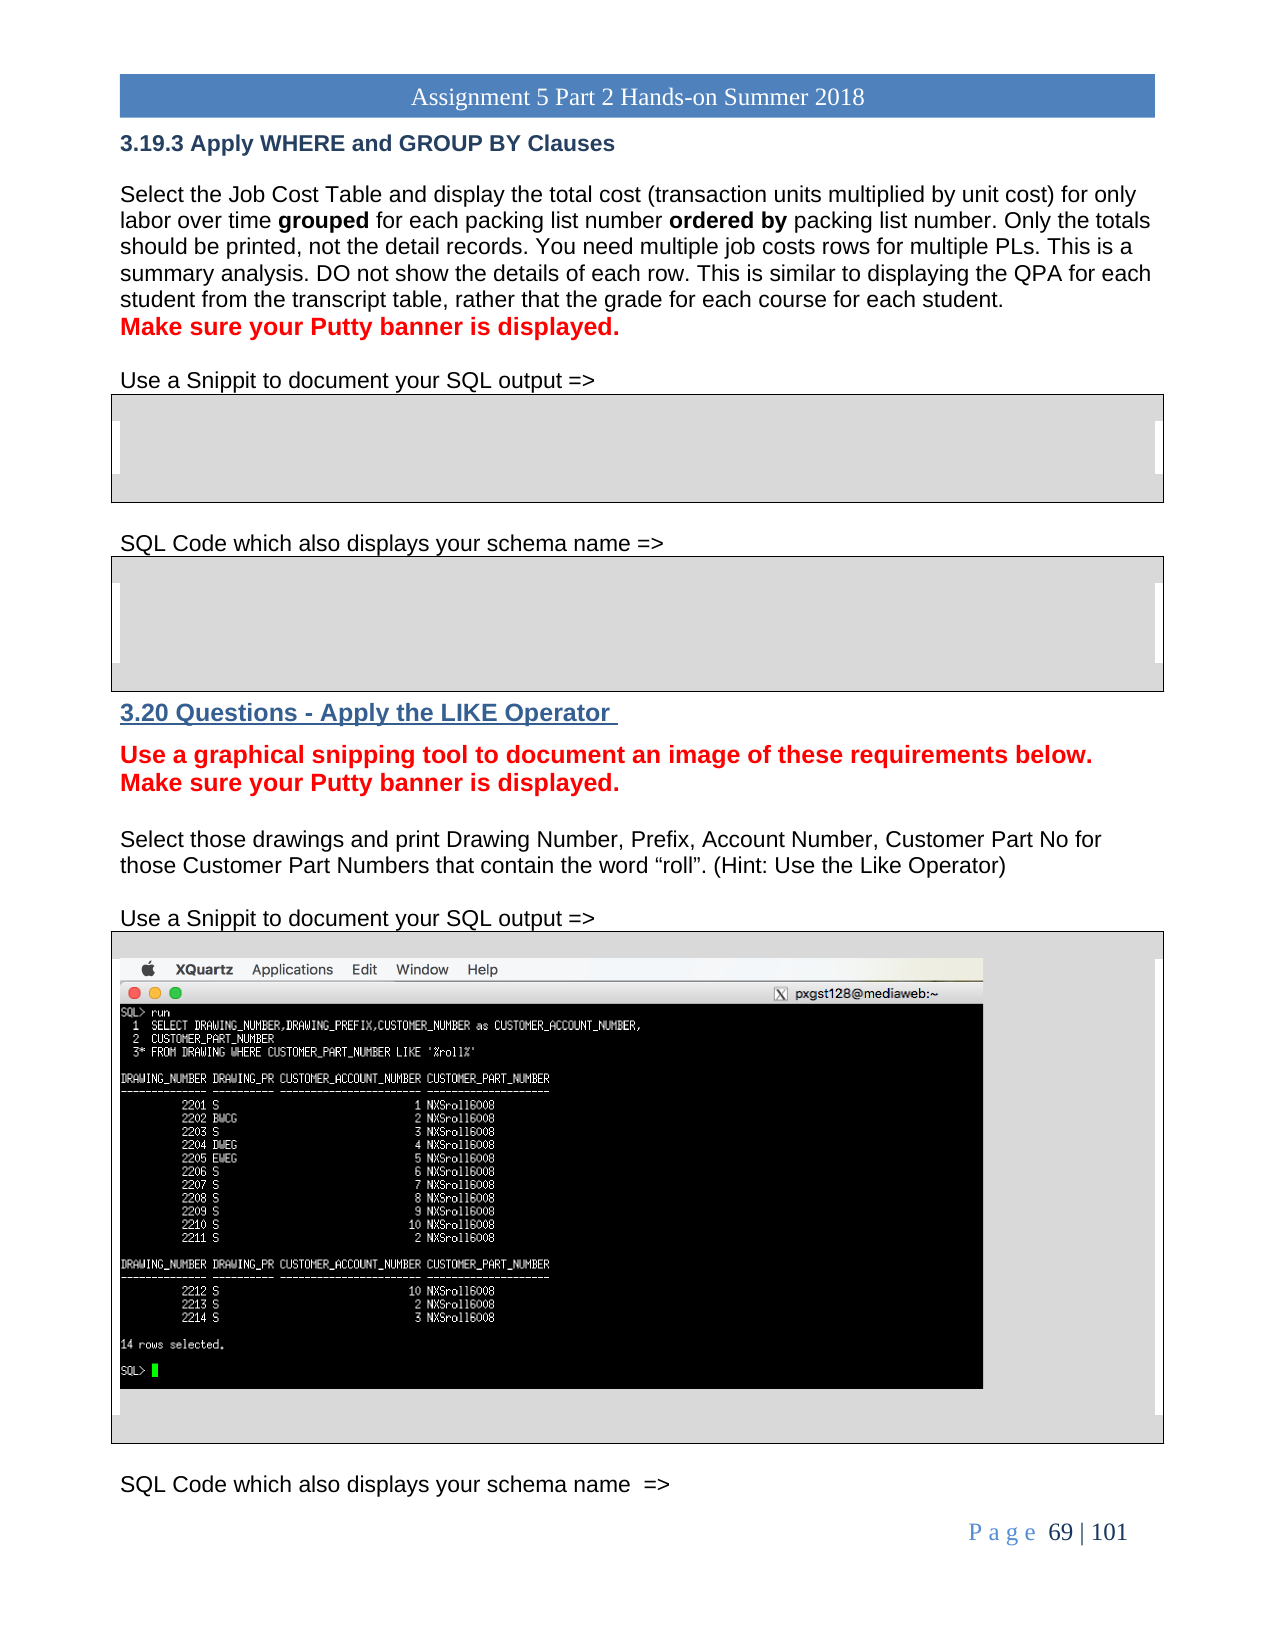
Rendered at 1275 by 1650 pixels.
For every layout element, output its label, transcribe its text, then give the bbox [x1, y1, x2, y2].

text Use a graphical snipping tool to document an image of these requirements below. Make sure your Putty banner is displayed. [120, 739, 1155, 797]
subtitle 3.19.3 Apply WHERE and GROUP BY Clauses [120, 118, 1155, 157]
text Make sure your Putty banner is displayed. [120, 312, 1155, 341]
text Use a Snippit to document your SQL output => [120, 905, 1155, 931]
text Select those drawings and print Drawing Number, Prefix, Account Number, Customer Part No for those Customer Part Numbers that contain the word “roll”. (Hint: Use the Like Operator) [120, 826, 1155, 878]
text SQL Code which also displays your schema name => [120, 1471, 1155, 1497]
text SQL Code which also displays your schema name => [120, 530, 1155, 556]
subtitle 3.20 Questions - Apply the LIKE Operator [120, 698, 1155, 727]
picture [120, 958, 984, 1389]
text Select the Job Cost Table and display the total cost (transaction units multiplied by unit cost) for only labor over time grouped for each packing list number ordered by packing list number. Only the totals should be printed, not the detail records. You need multiple job costs rows for multiple PLs. This is a summary analysis. DO not show the details of each row. This is similar to displaying the QPA for each student from the transcript table, rather that the grade for each course for each student. [120, 181, 1155, 312]
text Use a Snippit to document your SQL output => [120, 367, 1155, 394]
